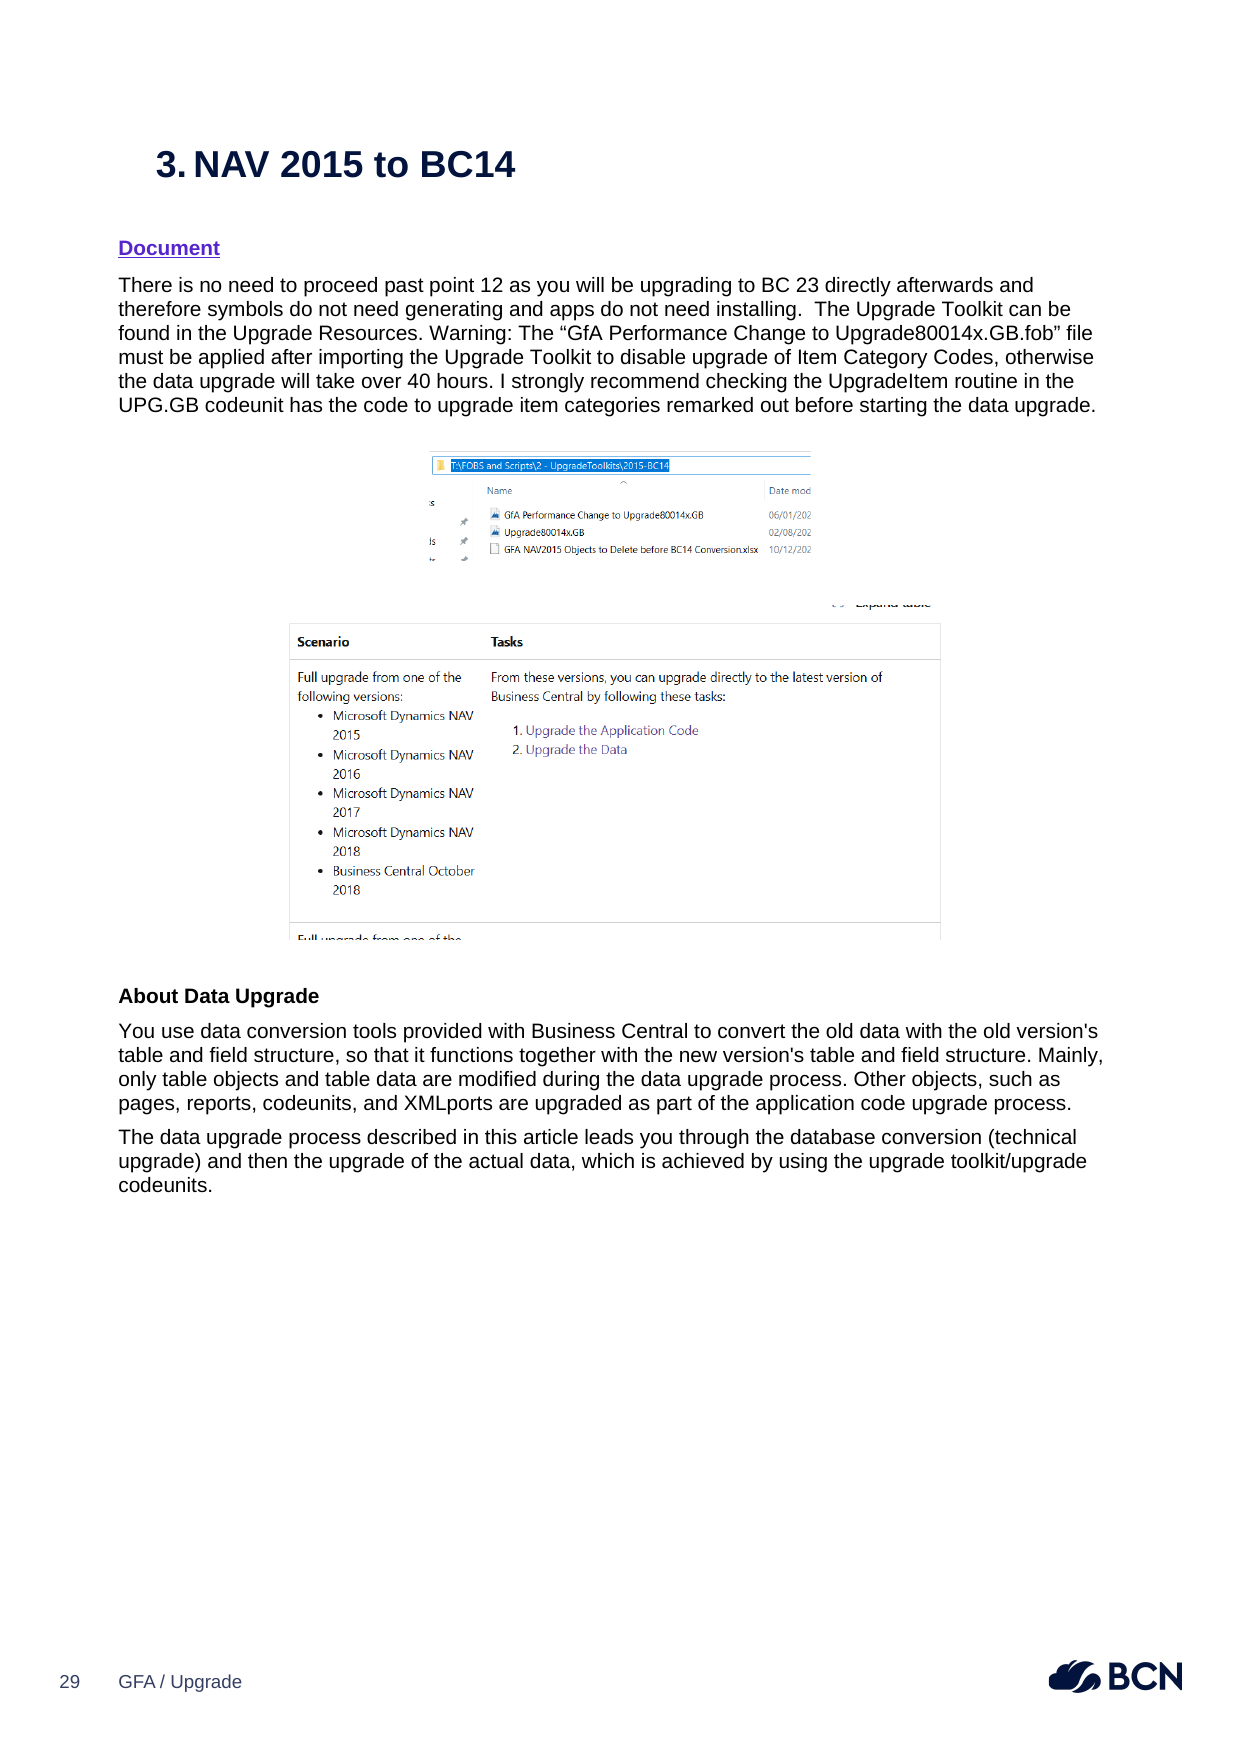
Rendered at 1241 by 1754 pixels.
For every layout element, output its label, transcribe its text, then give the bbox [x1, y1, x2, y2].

picture [281, 605, 959, 940]
subtitle NAV 2015 to BC14 [156, 142, 1122, 185]
text There is no need to proceed past point 12 as you will be upgrading to BC 23 directly afterwards and therefore symbols do not need generating and apps do not need installing. The Upgrade Toolkit can be found in the Upgrade Resources. Warning: The “GfA Performance Change to Upgrade80014x.GB.fob” file must be applied after importing the Upgrade Toolkit to disable upgrade of Item Category Codes, otherwise the data upgrade will take over 40 hours. I strongly recommend checking the UpgradeItem routine in the UPG.GB codeunit has the code to upgrade item categories remarked out before starting the data upgrade. [118, 273, 1122, 417]
text The data upgrade process described in this article leads you through the database conversion (technical upgrade) and then the upgrade of the actual data, which is achieved by using the upgrade toolkit/upgrade codeunits. [118, 1125, 1122, 1197]
subtitle Document [118, 236, 1122, 260]
text You use data conversion tools provided with Business Central to convert the old data with the old version's table and field structure, so that it functions together with the new version's table and field structure. Mainly, only table objects and table data are modified during the data upgrade process. Other objects, such as pages, reports, codeunits, and XMLports are upgraded as part of the application code upgrade process. [118, 1018, 1122, 1114]
picture [1048, 1660, 1182, 1693]
text About Data Upgrade [118, 984, 1122, 1008]
